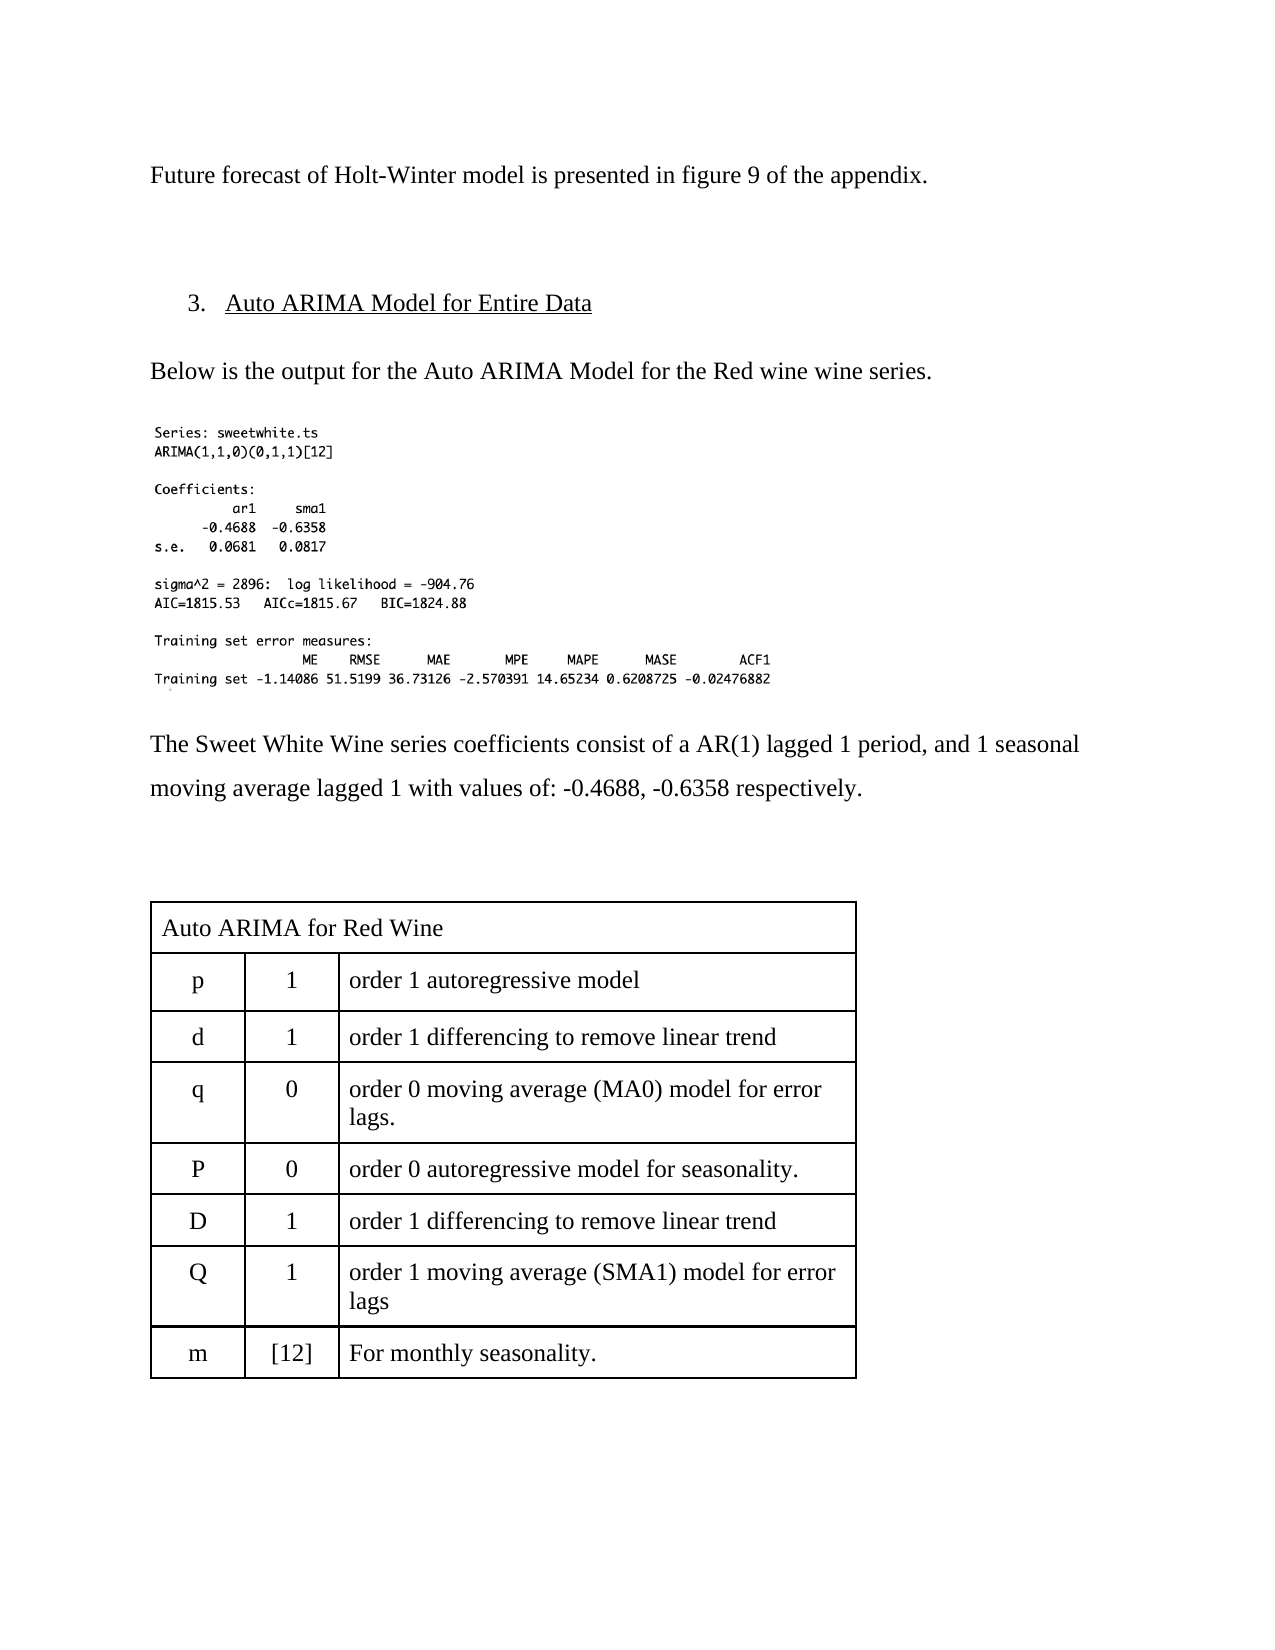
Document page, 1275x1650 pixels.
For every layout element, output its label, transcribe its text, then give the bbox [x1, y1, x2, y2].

table_cell m [152, 1328, 244, 1377]
table_cell 0 [246, 1063, 338, 1142]
list Auto ARIMA Model for Entire Data [187, 288, 1125, 316]
table_cell 1 [246, 1012, 338, 1061]
table_cell order 1 moving average (SMA1) model for error lags [340, 1247, 855, 1325]
table_cell D [152, 1195, 244, 1245]
text Below is the output for the Auto ARIMA Model for the Red wine wine series. [150, 356, 1125, 384]
table_cell [12] [246, 1328, 338, 1377]
table_cell order 0 moving average (MA0) model for error lags. [340, 1063, 855, 1142]
table_header Auto ARIMA for Red Wine [152, 903, 855, 952]
table_cell d [152, 1012, 244, 1061]
text Future forecast of Holt-Winter model is presented in figure 9 of the appendix. [150, 160, 1125, 188]
table_cell P [152, 1144, 244, 1193]
table_cell 1 [246, 1195, 338, 1245]
table_cell order 1 differencing to remove linear trend [340, 1012, 855, 1061]
table_cell q [152, 1063, 244, 1142]
text The Sweet White Wine series coefficients consist of a AR(1) lagged 1 period, and 1 seasonal moving average lagged 1 with values of: -0.4688, -0.6358 respectively. [150, 729, 1125, 801]
table_cell 1 [246, 1247, 338, 1325]
table_cell For monthly seasonality. [340, 1328, 855, 1377]
table_cell order 0 autoregressive model for seasonality. [340, 1144, 855, 1193]
table_cell order 1 differencing to remove linear trend [340, 1195, 855, 1245]
table_cell p [152, 954, 244, 1009]
table_cell 0 [246, 1144, 338, 1193]
table_cell Q [152, 1247, 244, 1325]
table_cell 1 [246, 954, 338, 1009]
table_cell order 1 autoregressive model [340, 954, 855, 1009]
picture [150, 423, 792, 691]
